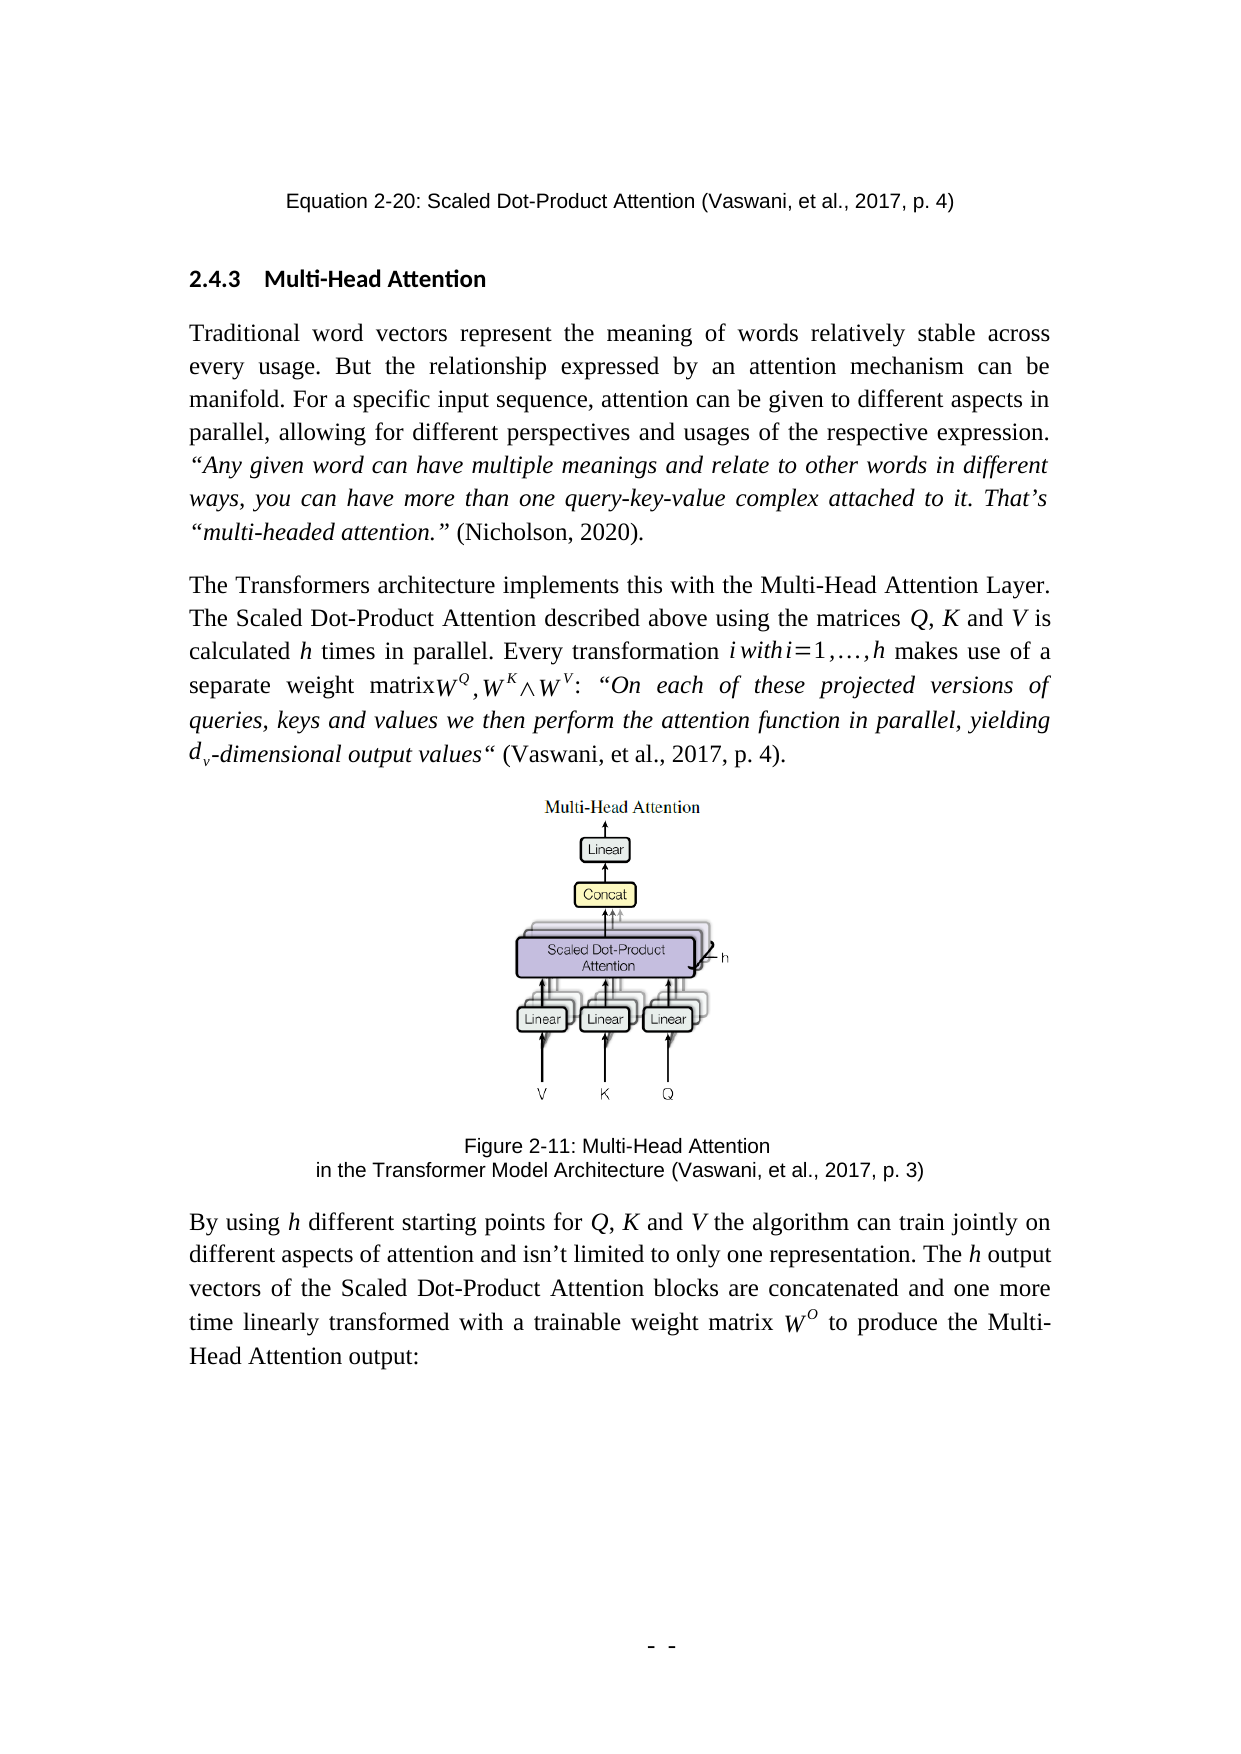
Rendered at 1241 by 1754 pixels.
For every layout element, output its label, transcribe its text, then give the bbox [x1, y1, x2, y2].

picture [507, 794, 733, 1105]
text The Transformers architecture implements this with the Multi-Head Attention Layer. The Scaled Dot-Product Attention described above using the matrices Q, K and V is calculated h times in parallel. Every transformation makes use of a separate weight matrix: “On each of these projected versions of queries, keys and values we then perform the attention function in parallel, yielding -dimensional output values“. [189, 570, 1051, 769]
text By using h different starting points for Q, K and V the algorithm can train jointly on different aspects of attention and isn’t limited to only one representation. The h output vectors of the Scaled Dot-Product Attention blocks are concatenated and one more time linearly transformed with a trainable weight matrix to produce the Multi-Head Attention output: [189, 1207, 1051, 1370]
text Figure 2-10: Multi-Head Attention in the Transformer Model Architecture [189, 1134, 1051, 1182]
text Traditional word vectors represent the meaning of words relatively stable across every usage. But the relationship expressed by an attention mechanism can be manifold. For a specific input sequence, attention can be given to different aspects in parallel, allowing for different perspectives and usages of the respective expression. “Any given word can have multiple meanings and relate to other words in different ways, you can have more than one query-key-value complex attached to it. That’s “multi-headed attention.”. [189, 318, 1051, 545]
text Equation 2-20: Scaled Dot-Product Attention [189, 189, 1051, 213]
subtitle Multi-Head Attention [189, 263, 1051, 293]
